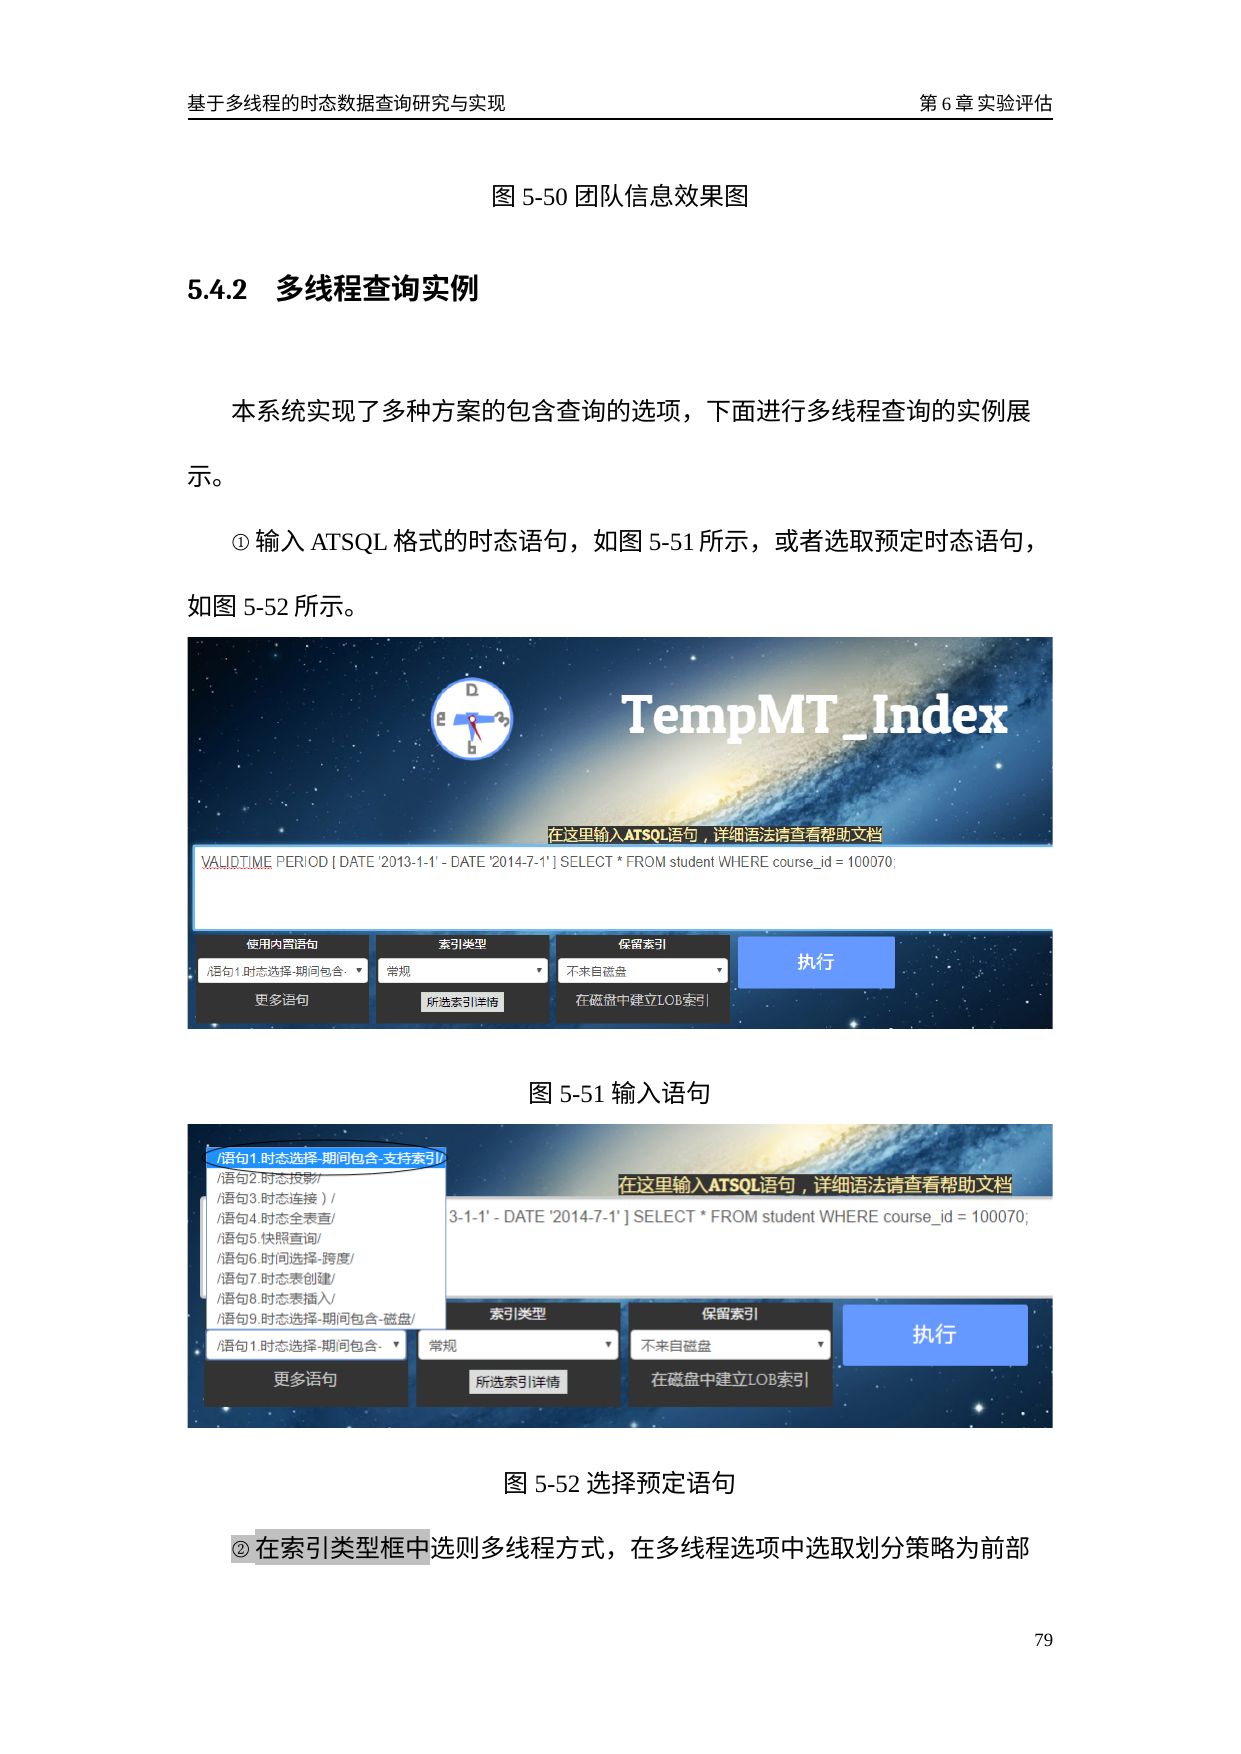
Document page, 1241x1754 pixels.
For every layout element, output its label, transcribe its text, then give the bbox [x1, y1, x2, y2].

picture [187, 1124, 1053, 1428]
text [187, 1514, 1053, 1579]
text 本系统实现了多种方案的包含查询的选项，下面进行多线程查询的实例展示。 [187, 377, 1053, 507]
picture [187, 637, 1053, 1029]
subtitle 多线程查询实例 [187, 254, 1053, 319]
